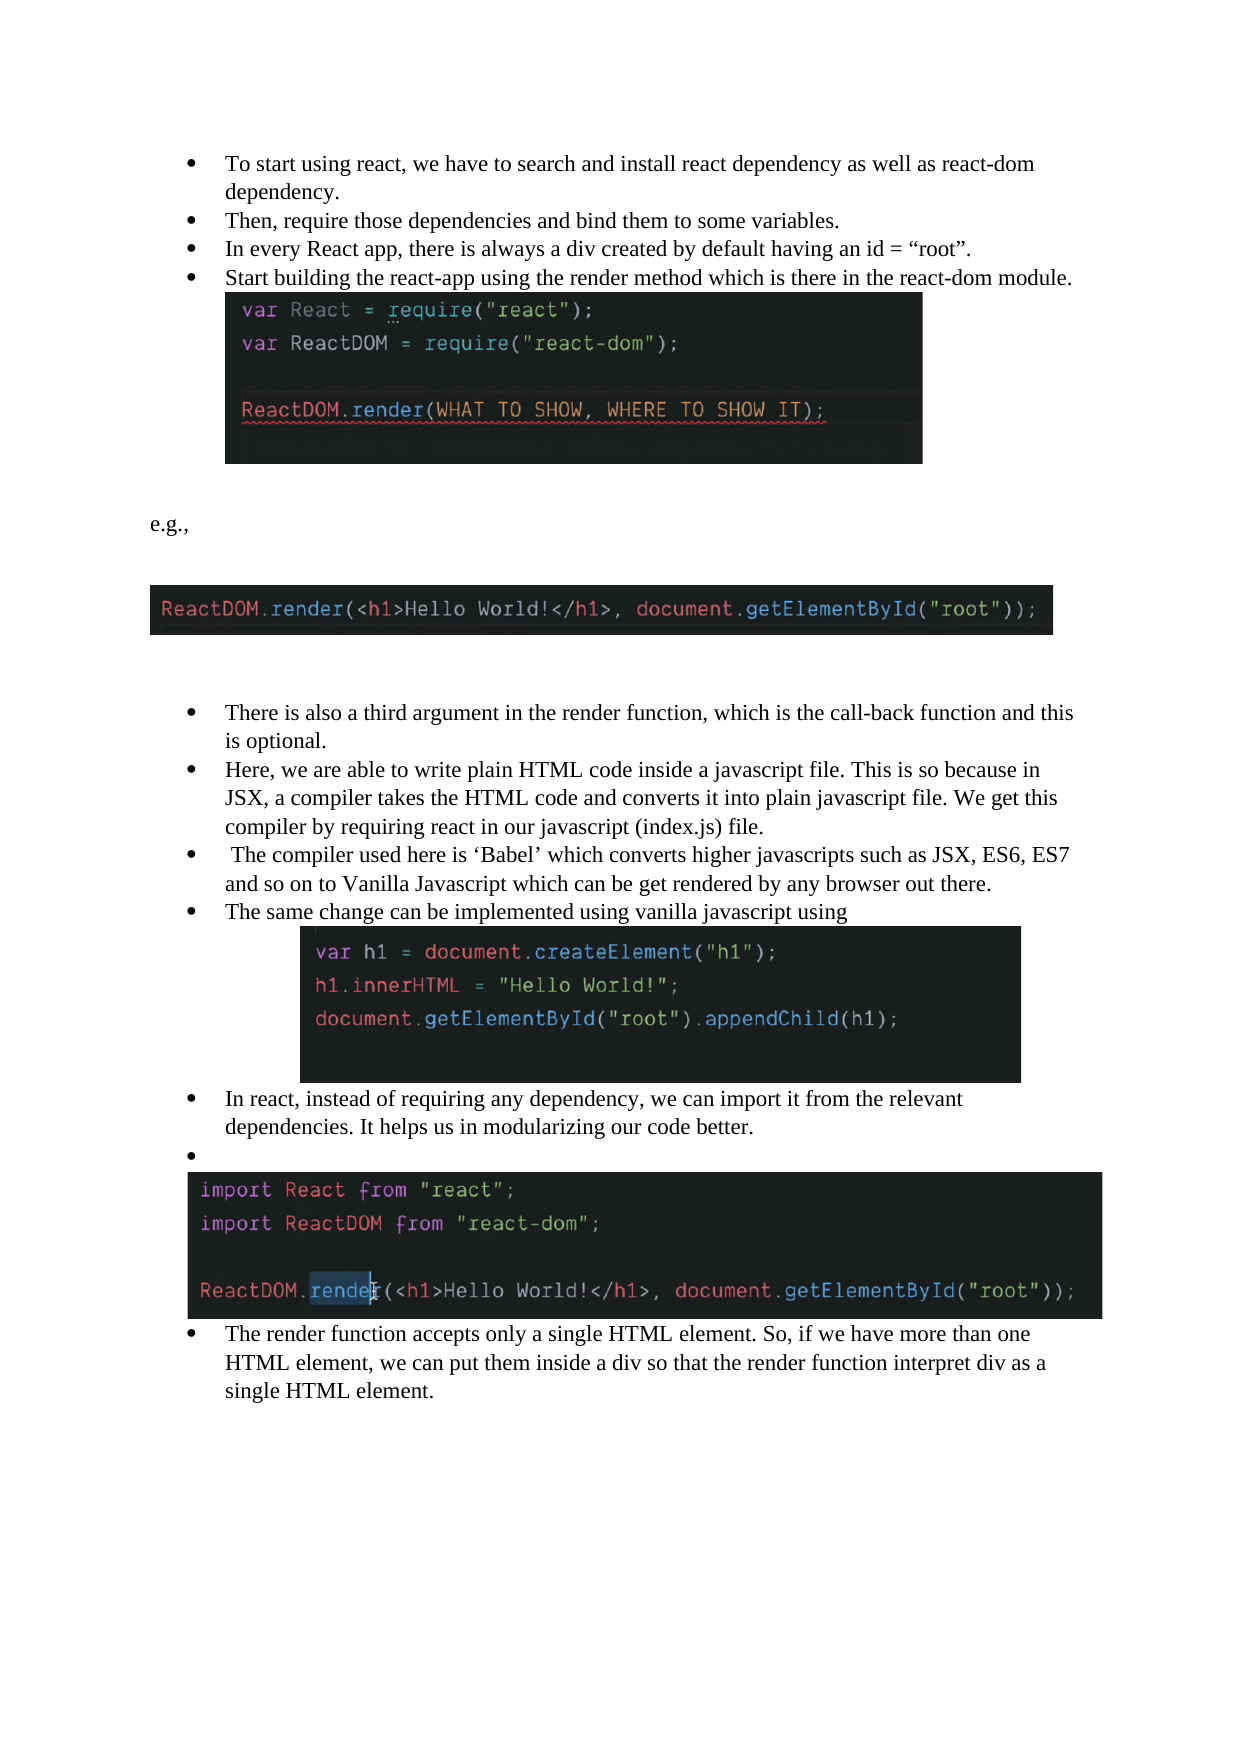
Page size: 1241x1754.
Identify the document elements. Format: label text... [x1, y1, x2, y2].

list To start using react, we have to search and install react dependency as well as react-dom dependency. [187, 150, 1090, 205]
list The same change can be implemented using vanilla javascript using [187, 898, 1090, 924]
list Then, require those dependencies and bind them to some variables. [187, 207, 1090, 233]
list In every React app, there is always a div created by default having an id = “root”. [187, 235, 1090, 262]
list In react, instead of requiring any dependency, we can import it from the relevant dependencies. It helps us in modularizing our code better. [187, 1085, 1090, 1140]
text e.g., [150, 511, 1090, 537]
list Start building the react-app using the render method which is there in the react-dom module. [187, 264, 1090, 290]
list The compiler used here is ‘Babel’ which converts higher javascripts such as JSX, ES6, ES7 and so on to Vanilla Javascript which can be get rendered by any browser out there. [187, 841, 1090, 896]
list The render function accepts only a single HTML element. So, if we have more than one HTML element, we can put them inside a div so that the render function interpret div as a single HTML element. [187, 1320, 1090, 1403]
picture [187, 1172, 1103, 1319]
list There is also a third argument in the render function, which is the call-back function and this is optional. [187, 699, 1090, 754]
list Here, we are able to write plain HTML code inside a javascript file. This is so because in JSX, a compiler takes the HTML code and converts it into plain javascript file. We get this compiler by requiring react in our javascript (index.js) file. [187, 756, 1090, 839]
picture [300, 926, 1022, 1083]
picture [225, 292, 923, 464]
picture [150, 585, 1054, 635]
